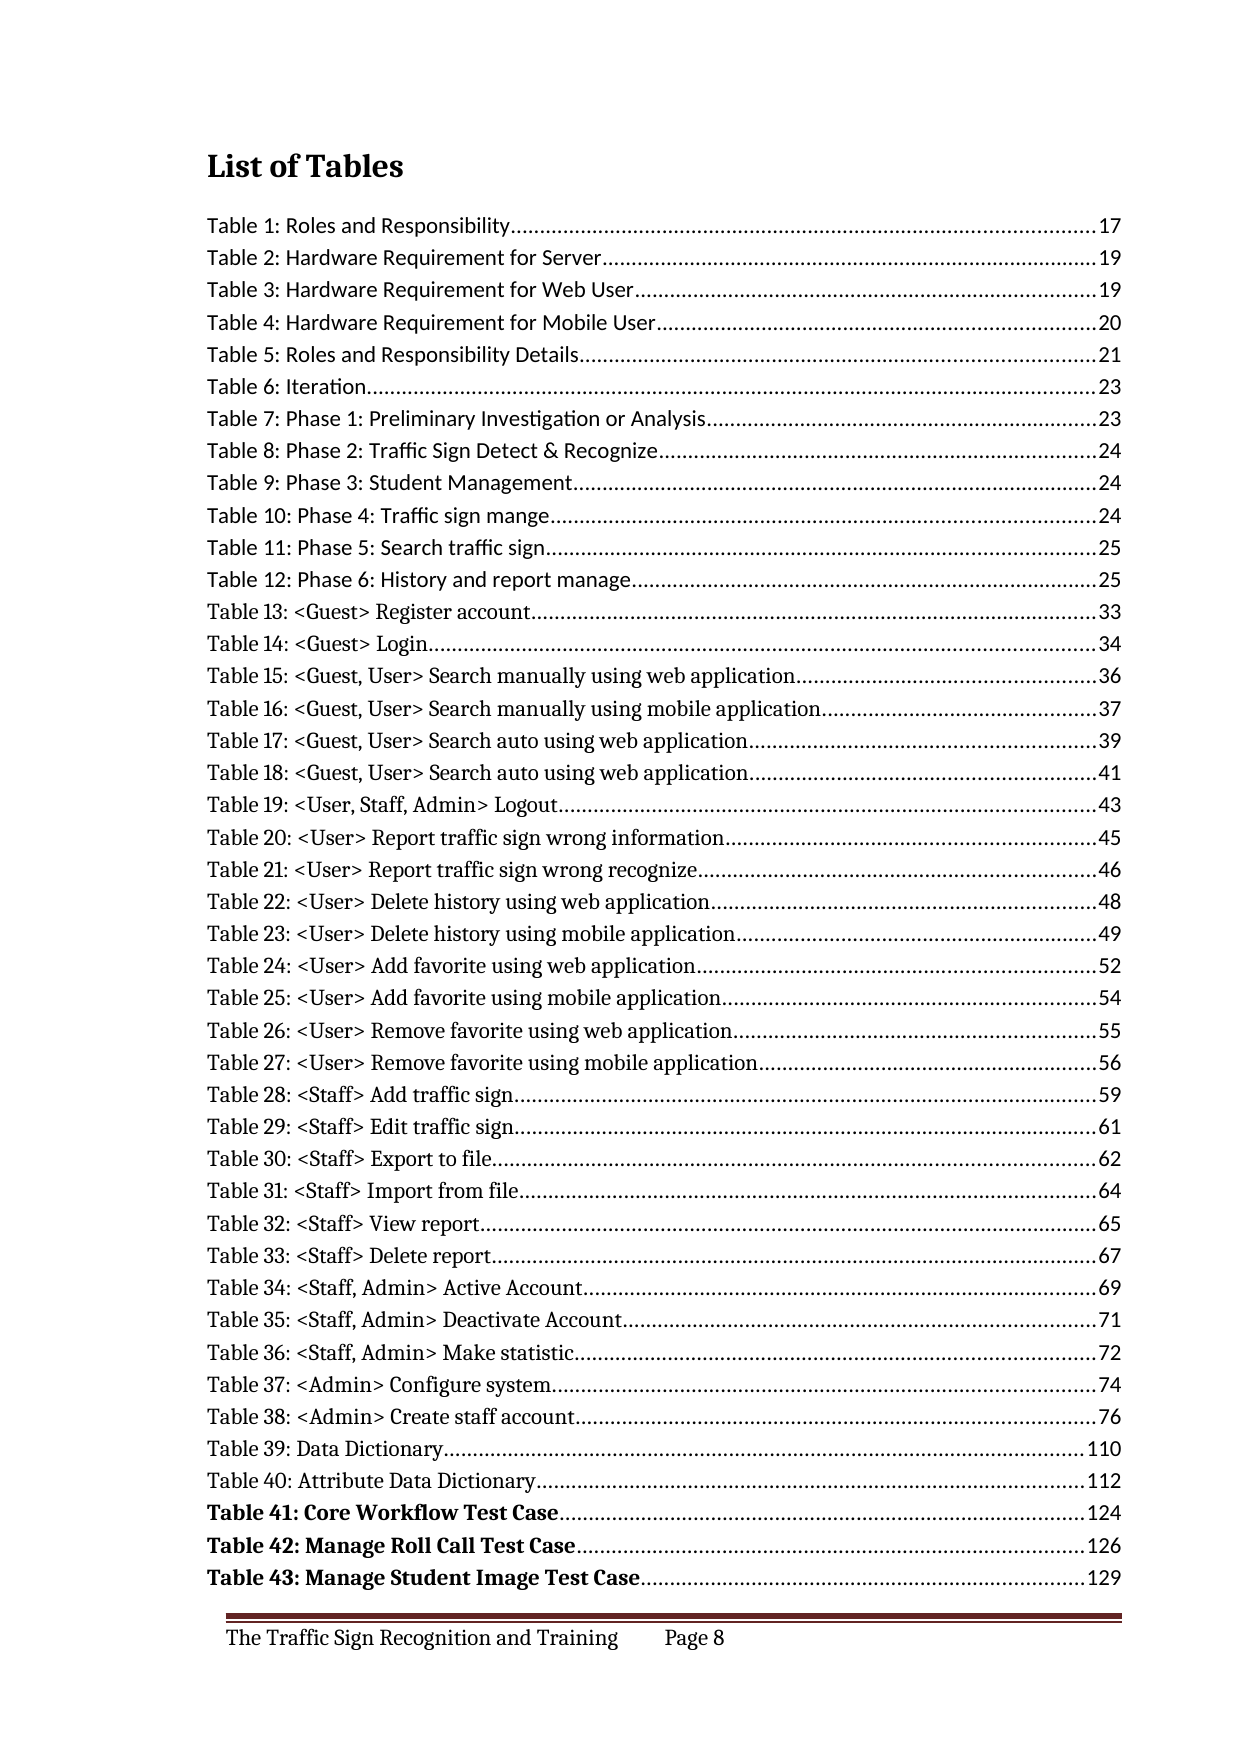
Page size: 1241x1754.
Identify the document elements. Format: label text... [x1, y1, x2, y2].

text Table 23: <User> Delete history using mobile application 49 [207, 919, 1122, 947]
text Table 4: Hardware Requirement for Mobile User 20 [207, 308, 1122, 336]
text Table 27: <User> Remove favorite using mobile application 56 [207, 1048, 1122, 1076]
text Table 13: <Guest> Register account 33 [207, 597, 1122, 625]
text Table 37: <Admin> Configure system 74 [207, 1370, 1122, 1398]
text Table 8: Phase 2: Traffic Sign Detect & Recognize 24 [207, 436, 1122, 464]
text Table 32: <Staff> View report 65 [207, 1209, 1122, 1237]
text Table 22: <User> Delete history using web application 48 [207, 887, 1122, 915]
text Table 43: Manage Student Image Test Case 129 [207, 1563, 1122, 1591]
text Table 6: Iteration 23 [207, 372, 1122, 400]
text Table 25: <User> Add favorite using mobile application 54 [207, 983, 1122, 1012]
text Table 42: Manage Roll Call Test Case 126 [207, 1531, 1122, 1559]
text Table 33: <Staff> Delete report 67 [207, 1241, 1122, 1269]
text Table 1: Roles and Responsibility 17 [207, 211, 1122, 239]
text Table 15: <Guest, User> Search manually using web application 36 [207, 662, 1122, 690]
text Table 20: <User> Report traffic sign wrong information 45 [207, 823, 1122, 851]
text Table 3: Hardware Requirement for Web User 19 [207, 275, 1122, 303]
text Table 38: <Admin> Create staff account 76 [207, 1402, 1122, 1430]
text Table 40: Attribute Data Dictionary 112 [207, 1466, 1122, 1494]
text Table 24: <User> Add favorite using web application 52 [207, 951, 1122, 979]
text Table 35: <Staff, Admin> Deactivate Account 71 [207, 1305, 1122, 1333]
text Table 19: <User, Staff, Admin> Logout 43 [207, 790, 1122, 818]
text Table 36: <Staff, Admin> Make statistic 72 [207, 1338, 1122, 1366]
text Table 14: <Guest> Login 34 [207, 629, 1122, 657]
text Table 39: Data Dictionary 110 [207, 1434, 1122, 1462]
text Table 18: <Guest, User> Search auto using web application 41 [207, 758, 1122, 786]
text Table 5: Roles and Responsibility Details 21 [207, 340, 1122, 368]
text Table 28: <Staff> Add traffic sign 59 [207, 1080, 1122, 1108]
text Table 7: Phase 1: Preliminary Investigation or Analysis 23 [207, 404, 1122, 432]
text Table 29: <Staff> Edit traffic sign 61 [207, 1112, 1122, 1140]
text Table 21: <User> Report traffic sign wrong recognize 46 [207, 855, 1122, 883]
text Table 9: Phase 3: Student Management 24 [207, 468, 1122, 497]
text Table 34: <Staff, Admin> Active Account 69 [207, 1273, 1122, 1301]
text Table 12: Phase 6: History and report manage 25 [207, 565, 1122, 593]
text Table 31: <Staff> Import from file 64 [207, 1177, 1122, 1205]
subtitle List of Tables [207, 148, 1122, 186]
text Table 16: <Guest, User> Search manually using mobile application 37 [207, 694, 1122, 722]
text Table 11: Phase 5: Search traffic sign 25 [207, 533, 1122, 561]
text Table 30: <Staff> Export to file 62 [207, 1144, 1122, 1172]
text Table 26: <User> Remove favorite using web application 55 [207, 1016, 1122, 1044]
text Table 41: Core Workflow Test Case 124 [207, 1498, 1122, 1527]
text Table 2: Hardware Requirement for Server 19 [207, 243, 1122, 271]
text Table 10: Phase 4: Traffic sign mange 24 [207, 501, 1122, 529]
text Table 17: <Guest, User> Search auto using web application 39 [207, 726, 1122, 754]
